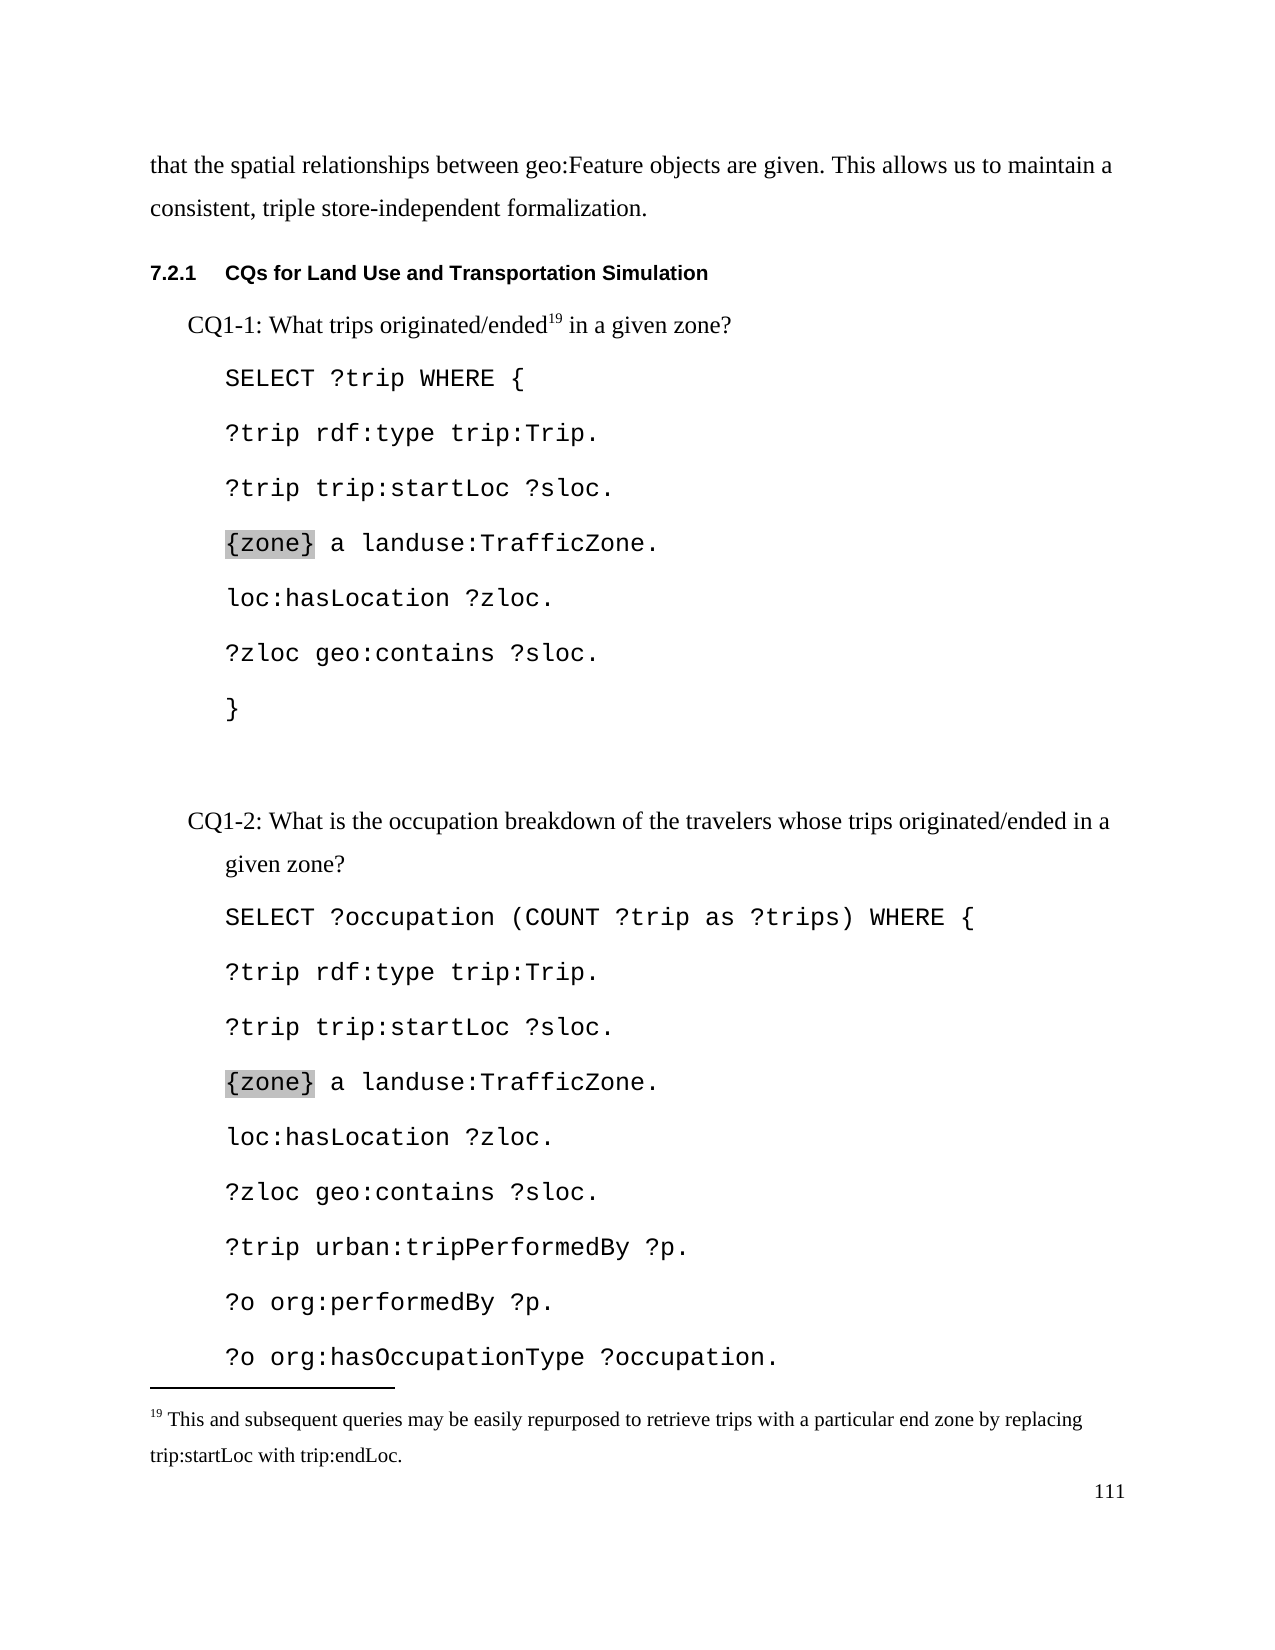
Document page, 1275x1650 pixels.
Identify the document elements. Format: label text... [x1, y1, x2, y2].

text ?zloc geo:contains ?sloc. [225, 1180, 1125, 1208]
text } [225, 695, 1125, 724]
text {zone} a landuse:TrafficZone. [315, 1070, 1125, 1098]
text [150, 150, 1125, 222]
text ?trip trip:startLoc ?sloc. [225, 475, 1125, 504]
text {zone} a landuse:TrafficZone. [315, 530, 1125, 559]
text SELECT ?trip WHERE { [225, 365, 1125, 394]
text ?trip rdf:type trip:Trip. [225, 420, 1125, 449]
text ?trip urban:tripPerformedBy ?p. [225, 1235, 1125, 1263]
text SELECT ?occupation (COUNT ?trip as ?trips) WHERE { [225, 905, 1125, 933]
text ?o org:hasOccupationType ?occupation. [225, 1345, 1125, 1373]
text CQ1-1: What trips originated/ended in a given zone? [187, 310, 1125, 338]
text CQ1-2: What is the occupation breakdown of the travelers whose trips originated/ended in a given zone? [187, 806, 1125, 878]
text ?trip rdf:type trip:Trip. [225, 960, 1125, 988]
text ?o org:performedBy ?p. [225, 1290, 1125, 1318]
subtitle CQs for Land Use and Transportation Simulation [150, 261, 1125, 285]
text loc:hasLocation ?zloc. [225, 585, 1125, 614]
text ?zloc geo:contains ?sloc. [225, 640, 1125, 669]
text ?trip trip:startLoc ?sloc. [225, 1015, 1125, 1043]
text loc:hasLocation ?zloc. [225, 1125, 1125, 1153]
